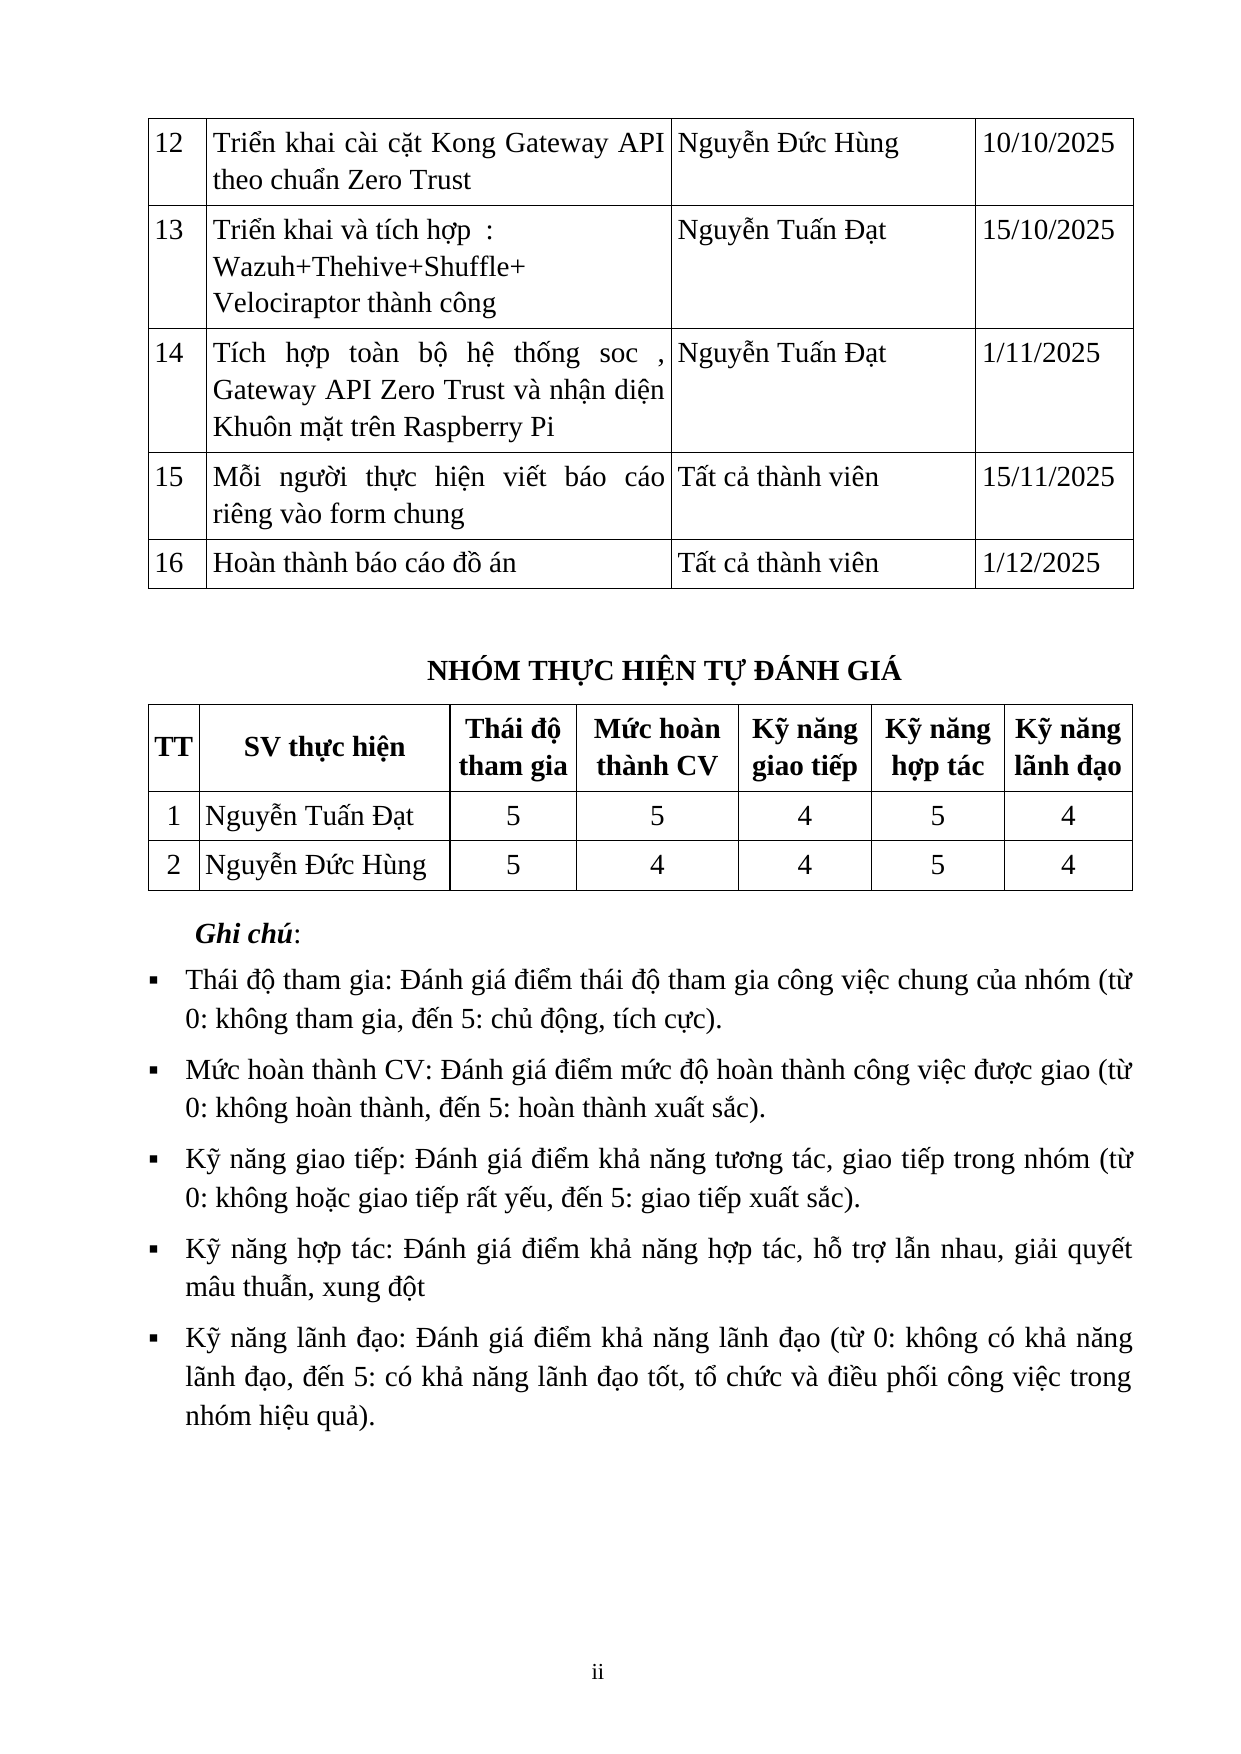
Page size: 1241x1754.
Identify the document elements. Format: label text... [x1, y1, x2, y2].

table_cell 5 [451, 792, 576, 840]
table_cell Tích hợp toàn bộ hệ thống soc , Gateway API Zero Trust và nhận diện Khuôn mặt trên Raspberry Pi [207, 329, 671, 452]
table_cell Nguyễn Tuấn Đạt [672, 329, 975, 452]
text Ghi chú: [148, 916, 1134, 950]
table_cell 14 [149, 329, 206, 452]
table_cell 4 [1005, 841, 1132, 890]
table_cell Nguyễn Tuấn Đạt [672, 206, 975, 328]
table_cell 15 [149, 453, 206, 538]
table_cell 5 [872, 792, 1004, 840]
table_header SV thực hiện [200, 705, 449, 791]
table_cell 16 [149, 540, 206, 588]
text NHÓM THỰC HIỆN TỰ ĐÁNH GIÁ [148, 653, 1134, 686]
table_cell Hoàn thành báo cáo đồ án [207, 540, 671, 588]
table_cell Mỗi người thực hiện viết báo cáo riêng vào form chung [207, 453, 671, 538]
text Kỹ năng lãnh đạo: Đánh giá điểm khả năng lãnh đạo (từ 0: không có khả năng lãnh đạo, đến 5: có khả năng lãnh đạo tốt, tổ chức và điều phối công việc trong nhóm hiệu quả). [148, 1321, 1134, 1431]
table_cell 13 [149, 206, 206, 328]
table_cell Triển khai cài cặt Kong Gateway API theo chuẩn Zero Trust [207, 119, 671, 205]
text Mức hoàn thành CV: Đánh giá điểm mức độ hoàn thành công việc được giao (từ 0: không hoàn thành, đến 5: hoàn thành xuất sắc). [148, 1052, 1134, 1124]
table_cell 4 [739, 841, 871, 890]
text Kỹ năng giao tiếp: Đánh giá điểm khả năng tương tác, giao tiếp trong nhóm (từ 0: không hoặc giao tiếp rất yếu, đến 5: giao tiếp xuất sắc). [148, 1141, 1134, 1213]
table_cell 2 [149, 841, 199, 890]
table_cell Nguyễn Tuấn Đạt [200, 792, 449, 840]
text Kỹ năng hợp tác: Đánh giá điểm khả năng hợp tác, hỗ trợ lẫn nhau, giải quyết mâu thuẫn, xung đột [148, 1231, 1134, 1303]
table_cell 5 [451, 841, 576, 890]
table_cell 12 [149, 119, 206, 205]
table_cell 1/12/2025 [976, 540, 1133, 588]
table_header Thái độ tham gia [451, 705, 576, 791]
table_cell 5 [577, 792, 738, 840]
table_cell Tất cả thành viên [672, 540, 975, 588]
table_cell 5 [872, 841, 1004, 890]
table_cell 1/11/2025 [976, 329, 1133, 452]
table_cell 10/10/2025 [976, 119, 1133, 205]
table_cell 15/10/2025 [976, 206, 1133, 328]
table_cell 1 [149, 792, 199, 840]
table_cell 4 [739, 792, 871, 840]
table_header Kỹ năng giao tiếp [739, 705, 871, 791]
table_cell Triển khai và tích hợp : Wazuh+Thehive+Shuffle+ Velociraptor thành công [207, 206, 671, 328]
table_header Mức hoàn thành CV [577, 705, 738, 791]
text Thái độ tham gia: Đánh giá điểm thái độ tham gia công việc chung của nhóm (từ 0: không tham gia, đến 5: chủ động, tích cực). [148, 962, 1134, 1034]
table_cell 15/11/2025 [976, 453, 1133, 538]
table_header TT [149, 705, 199, 791]
table_cell 4 [577, 841, 738, 890]
table_header Kỹ năng hợp tác [872, 705, 1004, 791]
table_header Kỹ năng lãnh đạo [1005, 705, 1132, 791]
table_cell Nguyễn Đức Hùng [672, 119, 975, 205]
table_cell 4 [1005, 792, 1132, 840]
table_cell Nguyễn Đức Hùng [200, 841, 449, 890]
table_cell Tất cả thành viên [672, 453, 975, 538]
